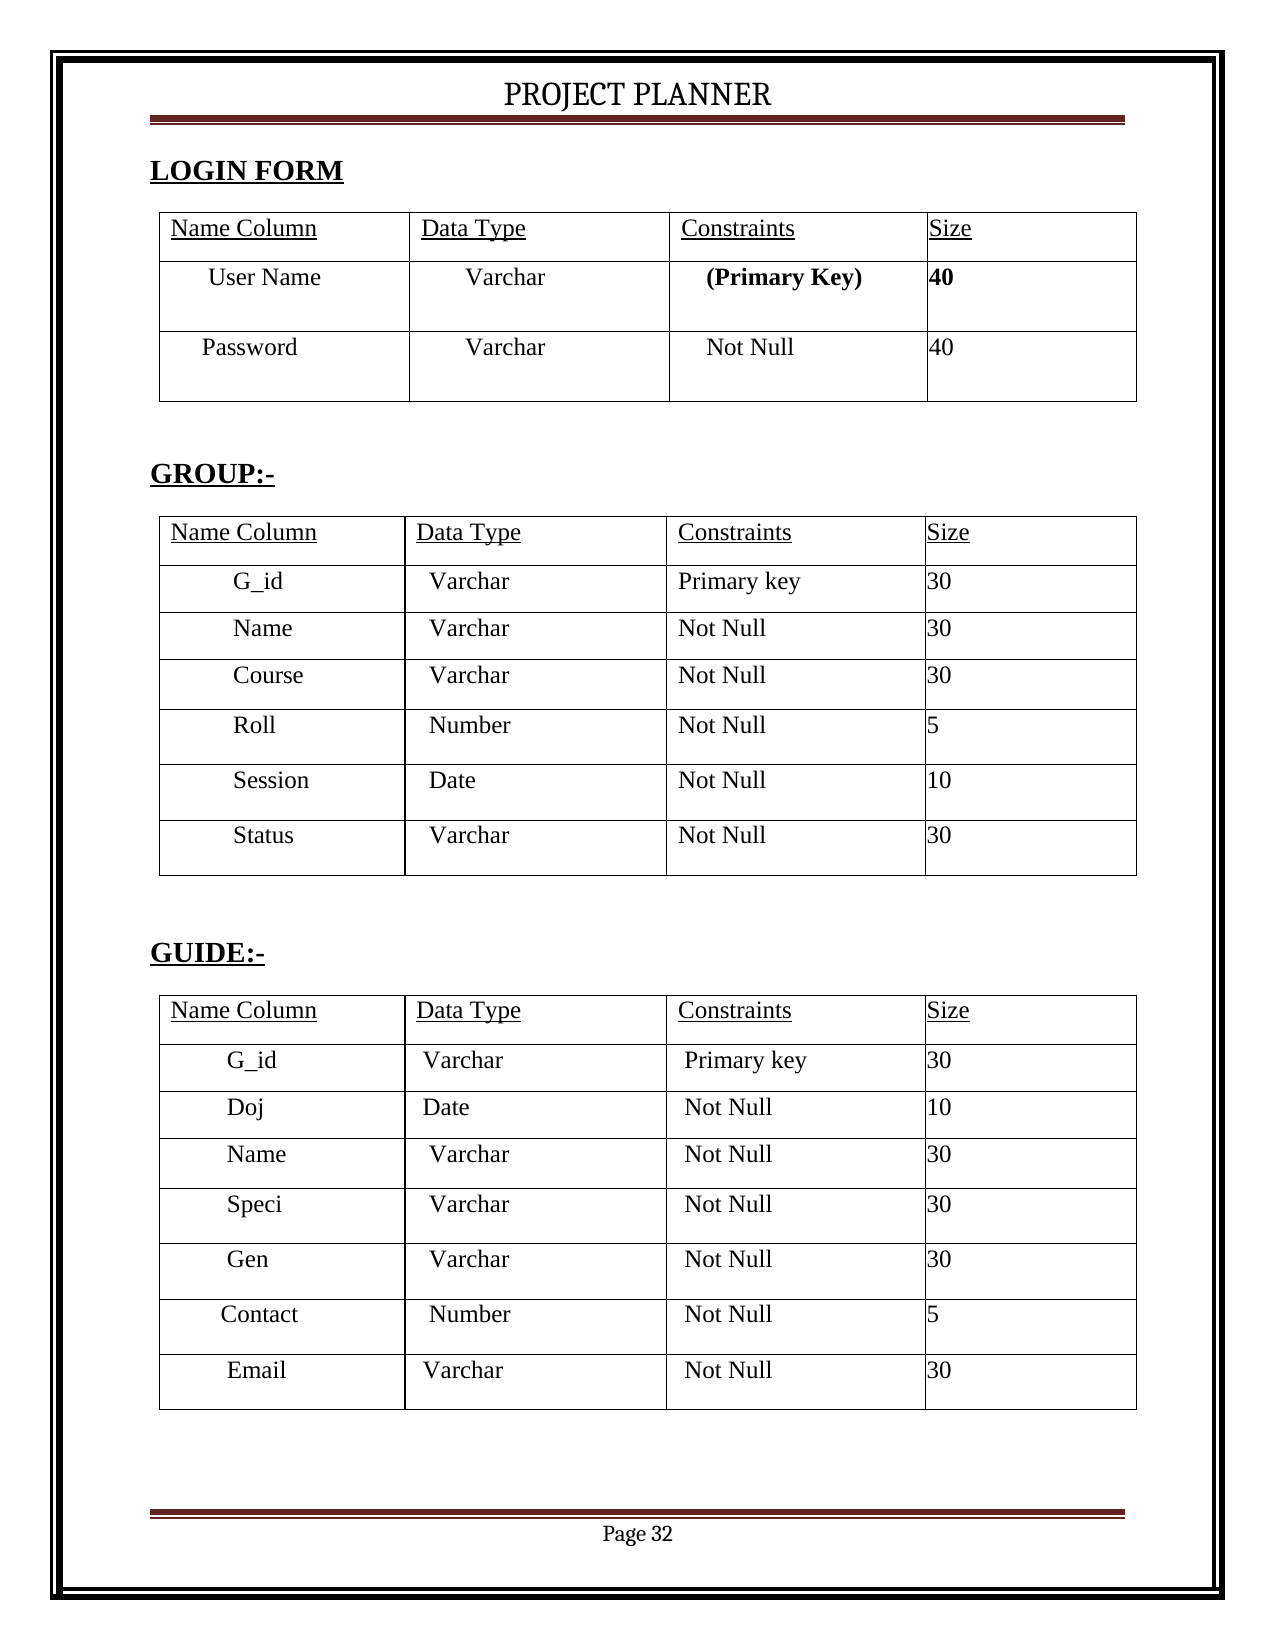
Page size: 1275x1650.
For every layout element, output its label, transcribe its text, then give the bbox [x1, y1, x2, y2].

table_cell 30 [926, 1355, 1136, 1409]
table_cell 5 [926, 710, 1136, 764]
text LOGIN FORM [150, 153, 1125, 186]
table_header Name Column [160, 996, 404, 1044]
table_cell Not Null [667, 613, 925, 659]
table_header Data Type [406, 517, 666, 565]
table_cell G_id [160, 566, 404, 612]
text GROUP:- [150, 456, 1125, 490]
table_cell Varchar [406, 1244, 666, 1298]
table_cell Email [160, 1355, 404, 1409]
table_cell 30 [926, 1244, 1136, 1298]
table_cell G_id [160, 1045, 404, 1091]
table_cell 30 [926, 660, 1136, 709]
table_cell Date [406, 765, 666, 819]
table_cell 40 [928, 262, 1136, 331]
table_cell Session [160, 765, 404, 819]
table_cell Contact [160, 1300, 404, 1354]
table_cell 10 [926, 1092, 1136, 1138]
table_cell 30 [926, 821, 1136, 875]
table_cell 40 [928, 332, 1136, 401]
table_cell 30 [926, 1139, 1136, 1188]
table_cell Varchar [406, 1355, 666, 1409]
table_cell Not Null [667, 1092, 925, 1138]
table_cell Not Null [670, 332, 927, 401]
table_header Data Type [406, 996, 666, 1044]
table_cell Not Null [667, 1139, 925, 1188]
table_cell 30 [926, 1045, 1136, 1091]
table_cell Roll [160, 710, 404, 764]
table_cell Password [160, 332, 409, 401]
table_cell Status [160, 821, 404, 875]
table_cell Date [406, 1092, 666, 1138]
table_cell Not Null [667, 821, 925, 875]
table_cell Number [406, 1300, 666, 1354]
table_cell Varchar [406, 821, 666, 875]
table_header Constraints [670, 213, 927, 261]
table_cell Varchar [406, 1189, 666, 1243]
table_cell Not Null [667, 1189, 925, 1243]
table_cell Not Null [667, 660, 925, 709]
table_header Size [926, 996, 1136, 1044]
table_cell Number [406, 710, 666, 764]
table_header Name Column [160, 517, 404, 565]
table_cell Varchar [410, 262, 669, 331]
table_header Size [926, 517, 1136, 565]
table_cell Primary key [667, 1045, 925, 1091]
table_header Size [928, 213, 1136, 261]
table_cell Speci [160, 1189, 404, 1243]
table_cell User Name [160, 262, 409, 331]
table_cell 30 [926, 613, 1136, 659]
table_cell 10 [926, 765, 1136, 819]
table_cell Varchar [406, 660, 666, 709]
table_cell Course [160, 660, 404, 709]
table_cell Gen [160, 1244, 404, 1298]
table_cell 30 [926, 566, 1136, 612]
table_cell 5 [926, 1300, 1136, 1354]
table_header Constraints [667, 517, 925, 565]
table_cell Not Null [667, 1244, 925, 1298]
table_cell Varchar [406, 1045, 666, 1091]
table_cell Name [160, 1139, 404, 1188]
text GUIDE:- [150, 935, 1125, 969]
table_header Constraints [667, 996, 925, 1044]
table_cell (Primary Key) [670, 262, 927, 331]
table_header Name Column [160, 213, 409, 261]
table_cell Varchar [406, 1139, 666, 1188]
table_cell Doj [160, 1092, 404, 1138]
table_header Data Type [410, 213, 669, 261]
table_cell Not Null [667, 1300, 925, 1354]
table_cell Not Null [667, 710, 925, 764]
table_cell Primary key [667, 566, 925, 612]
table_cell Varchar [410, 332, 669, 401]
table_cell Not Null [667, 1355, 925, 1409]
table_cell Not Null [667, 765, 925, 819]
table_cell Name [160, 613, 404, 659]
table_cell Varchar [406, 566, 666, 612]
table_cell Varchar [406, 613, 666, 659]
table_cell 30 [926, 1189, 1136, 1243]
